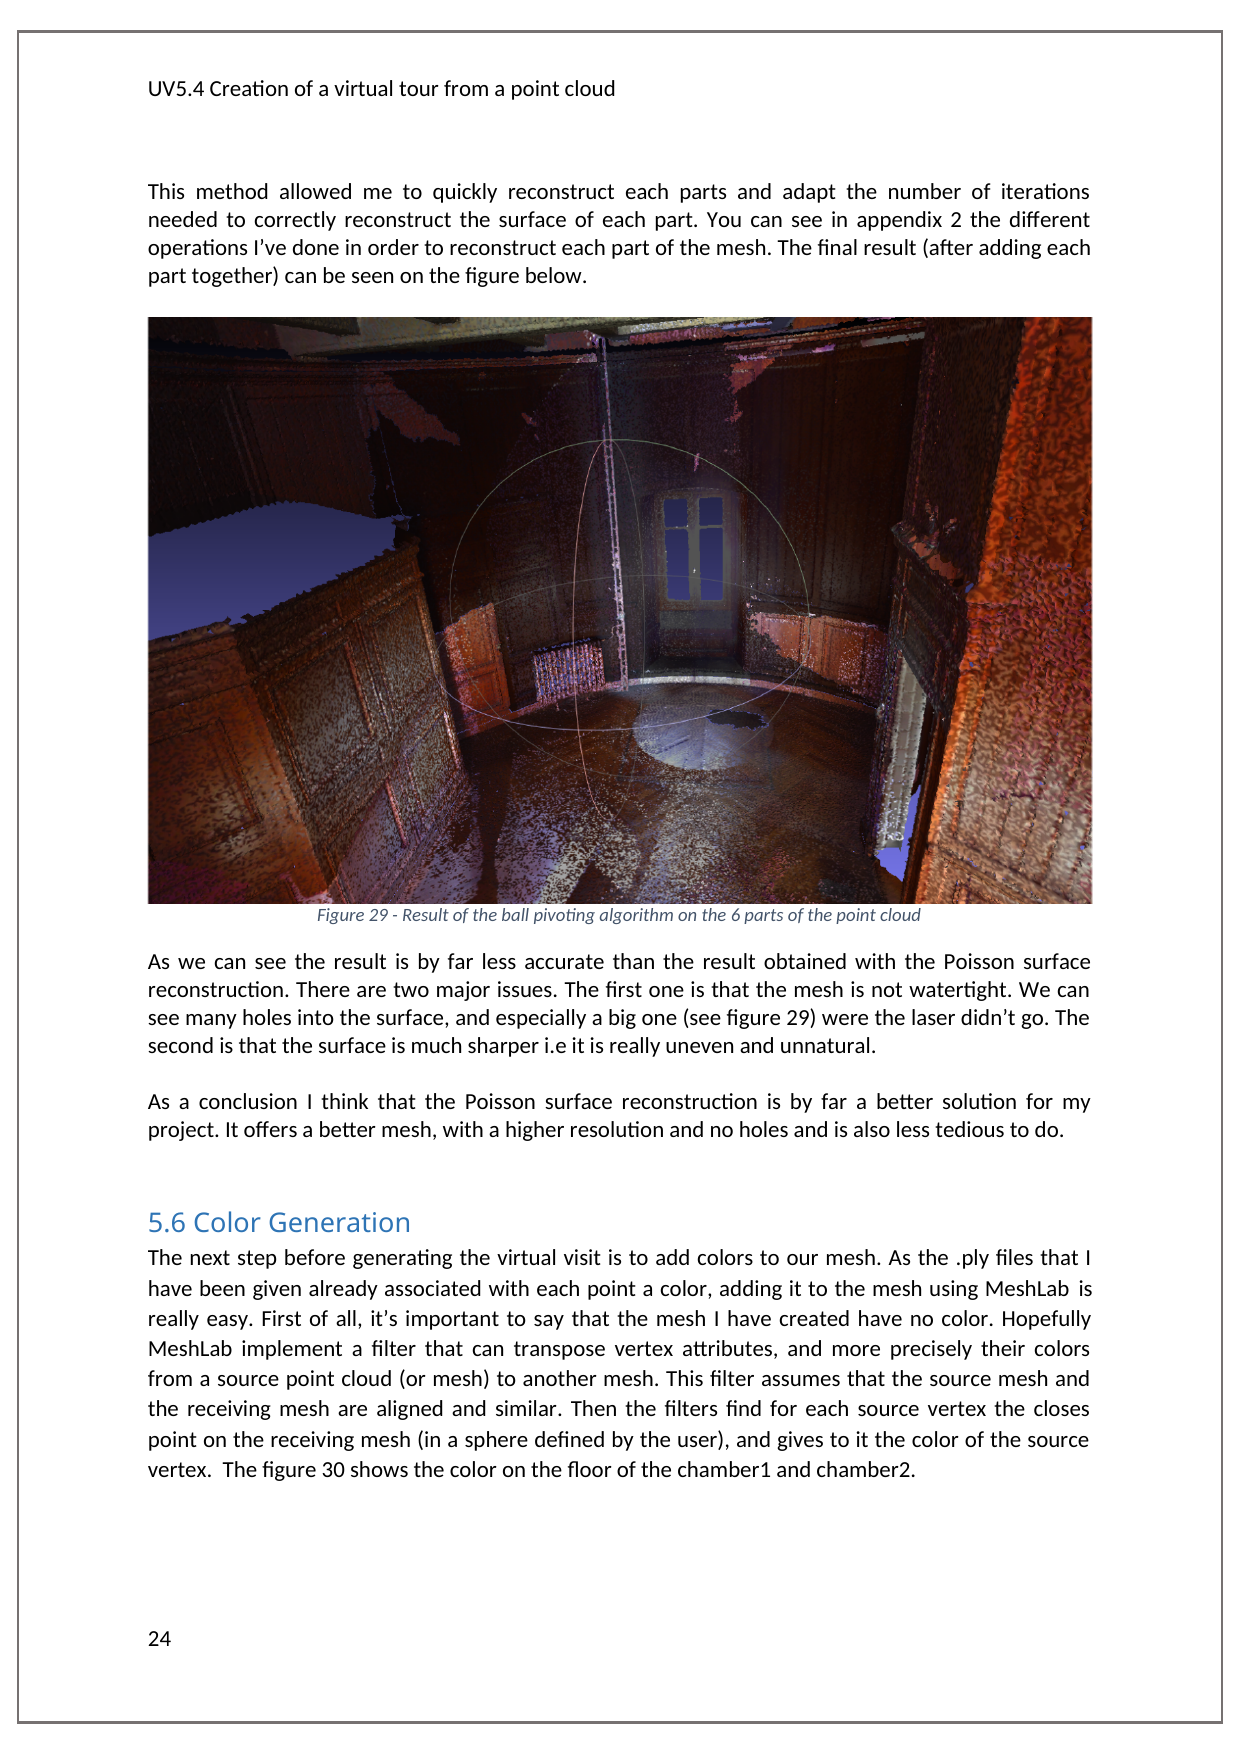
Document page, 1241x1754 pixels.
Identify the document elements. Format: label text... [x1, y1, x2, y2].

text The next step before generating the virtual visit is to add colors to our mesh. As the .ply files that I have been given already associated with each point a color, adding it to the mesh using MeshLab is really easy. First of all, it’s important to say that the mesh I have created have no color. Hopefully MeshLab implement a filter that can transpose vertex attributes, and more precisely their colors from a source point cloud (or mesh) to another mesh. This filter assumes that the source mesh and the receiving mesh are aligned and similar. Then the filters find for each source vertex the closes point on the receiving mesh (in a sphere defined by the user), and gives to it the color of the source vertex. The figure 30 shows the color on the floor of the chamber1 and chamber2. [148, 1243, 1093, 1483]
text As a conclusion I think that the Poisson surface reconstruction is by far a better solution for my project. It offers a better mesh, with a higher resolution and no holes and is also less tedious to do. [148, 1087, 1093, 1143]
picture [147, 317, 1093, 904]
text This method allowed me to quickly reconstruct each parts and adapt the number of iterations needed to correctly reconstruct the surface of each part. You can see in appendix 2 the different operations I’ve done in order to reconstruct each part of the mesh. The final result (after adding each part together) can be seen on the figure below. [148, 177, 1093, 289]
text Figure 29 - Result of the ball pivoting algorithm on the 6 parts of the point cloud [148, 904, 1093, 927]
text As we can see the result is by far less accurate than the result obtained with the Poisson surface reconstruction. There are two major issues. The first one is that the mesh is not watertight. We can see many holes into the surface, and especially a big one (see figure 29) were the laser didn’t go. The second is that the surface is much sharper i.e it is really uneven and unnatural. [148, 947, 1093, 1059]
subtitle 5.6 Color Generation [148, 1204, 1093, 1241]
